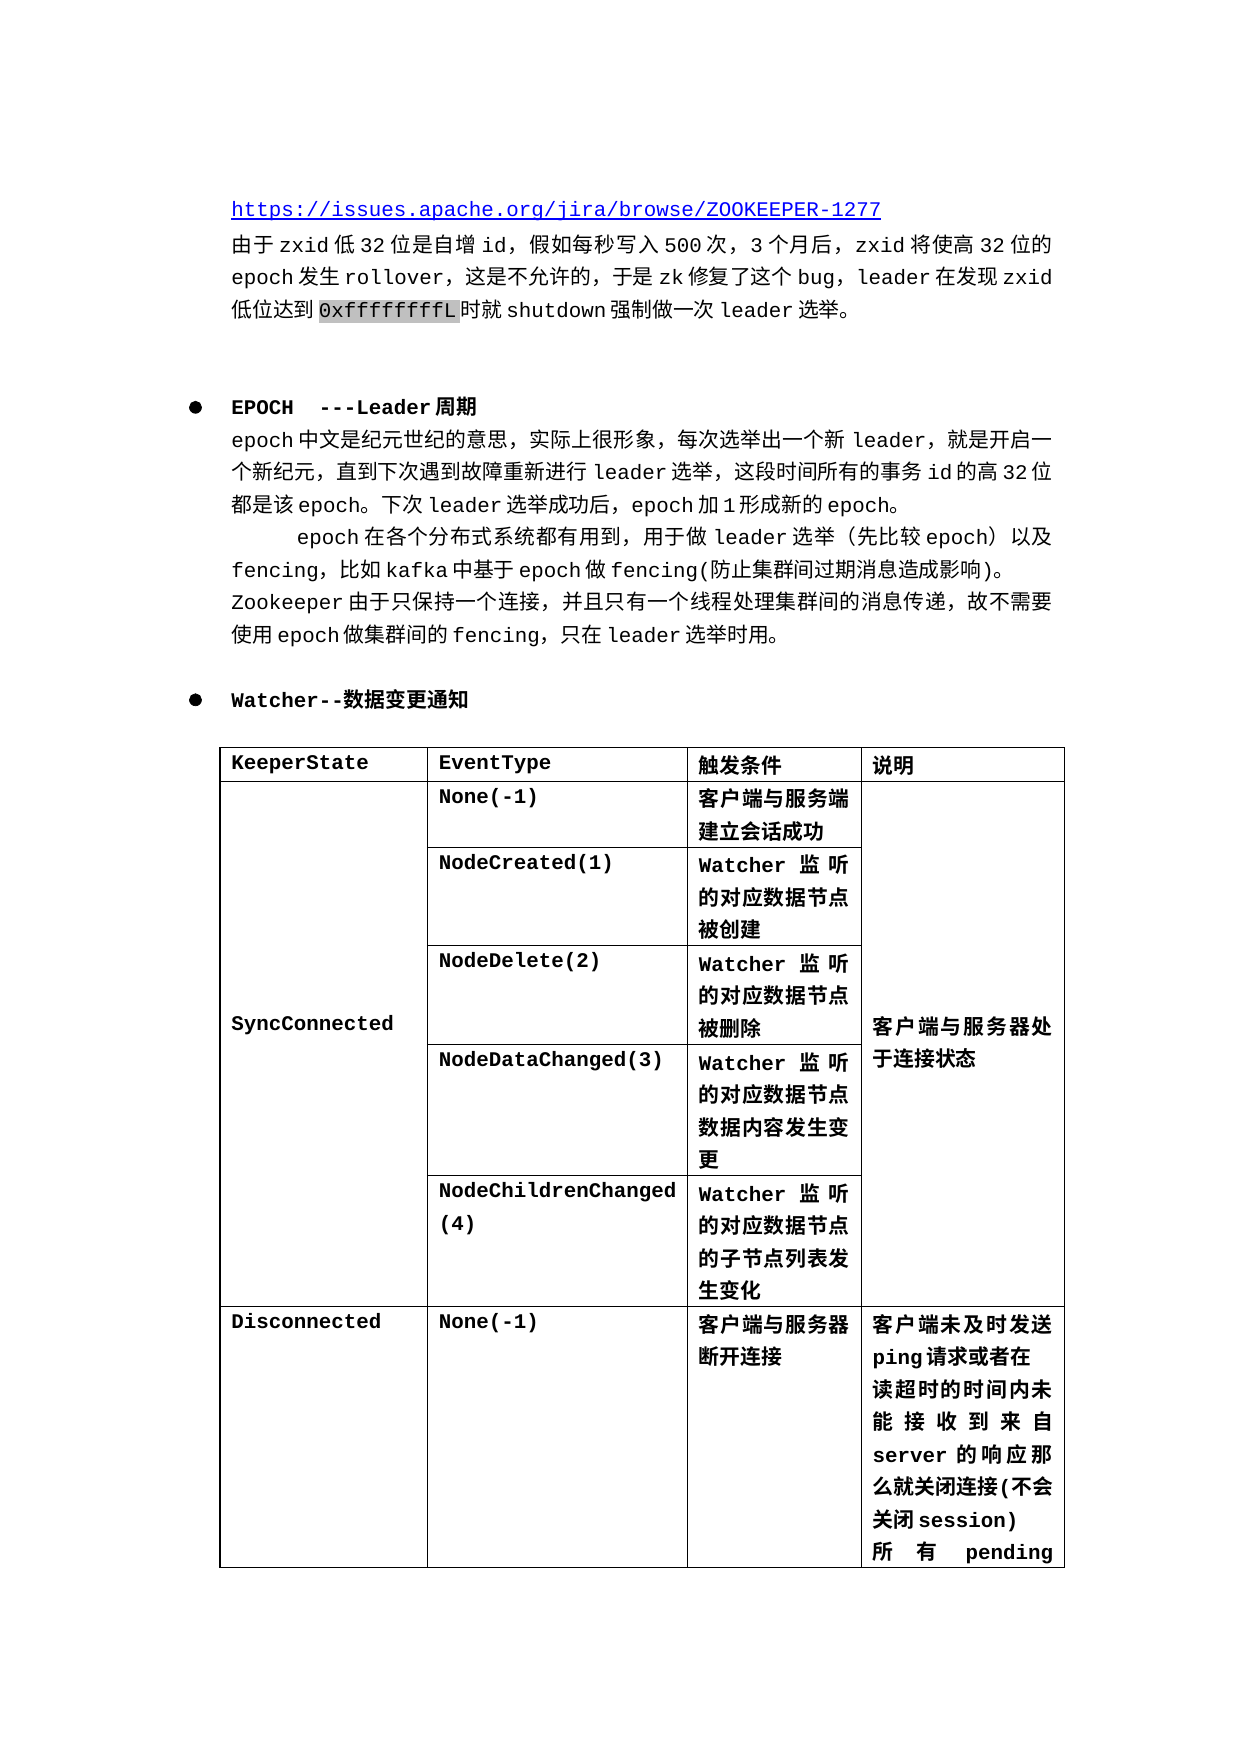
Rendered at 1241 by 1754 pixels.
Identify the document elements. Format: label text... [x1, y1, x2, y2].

table_cell NodeDelete(2) [428, 946, 687, 1044]
table_header EventType [428, 748, 687, 781]
list Watcher--数据变更通知 [187, 682, 1053, 714]
table_cell Watcher监听的对应数据节点数据内容发生变更 [688, 1045, 861, 1175]
list 由于zxid低32位是自增id，假如每秒写入500次，3个月后，zxid将使高32位的epoch发生rollover，这是不允许的，于是zk修复了这个bug，leader在发现zxid低位达到0xffffffffL时就shutdown强制做一次leader选举。 [231, 227, 1053, 324]
list EPOCH ---Leader周期 [187, 389, 1053, 422]
table_cell 客户端与服务器断开连接 [688, 1307, 861, 1567]
table_cell Disconnected [221, 1307, 427, 1567]
list https://issues.apache.org/jira/browse/ZOOKEEPER-1277 [231, 194, 1053, 227]
list epoch中文是纪元世纪的意思，实际上很形象，每次选举出一个新leader，就是开启一个新纪元，直到下次遇到故障重新进行leader选举，这段时间所有的事务id的高32位都是该epoch。下次leader选举成功后，epoch加1形成新的epoch。 [231, 422, 1053, 519]
table_cell Watcher监听的对应数据节点的子节点列表发生变化 [688, 1176, 861, 1306]
table_cell 客户端与服务器处于连接状态 [862, 782, 1064, 1306]
table_cell Watcher监听的对应数据节点被创建 [688, 848, 861, 945]
table_header 说明 [862, 748, 1064, 781]
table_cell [862, 1307, 1064, 1567]
table_header KeeperState [221, 748, 427, 781]
list Zookeeper由于只保持一个连接，并且只有一个线程处理集群间的消息传递，故不需要使用epoch做集群间的fencing，只在leader选举时用。 [231, 584, 1053, 649]
table_cell None(-1) [428, 1307, 687, 1567]
table_cell NodeChildrenChanged (4) [428, 1176, 687, 1306]
table_cell SyncConnected [221, 782, 427, 1306]
table_cell None(-1) [428, 782, 687, 847]
table_cell 客户端与服务端建立会话成功 [688, 782, 861, 847]
table_cell NodeDataChanged(3) [428, 1045, 687, 1175]
list epoch在各个分布式系统都有用到，用于做leader选举（先比较epoch）以及fencing，比如kafka中基于epoch做fencing(防止集群间过期消息造成影响)。 [231, 519, 1053, 584]
table_cell Watcher监听的对应数据节点被删除 [688, 946, 861, 1044]
table_header 触发条件 [688, 748, 861, 781]
table_cell NodeCreated(1) [428, 848, 687, 945]
